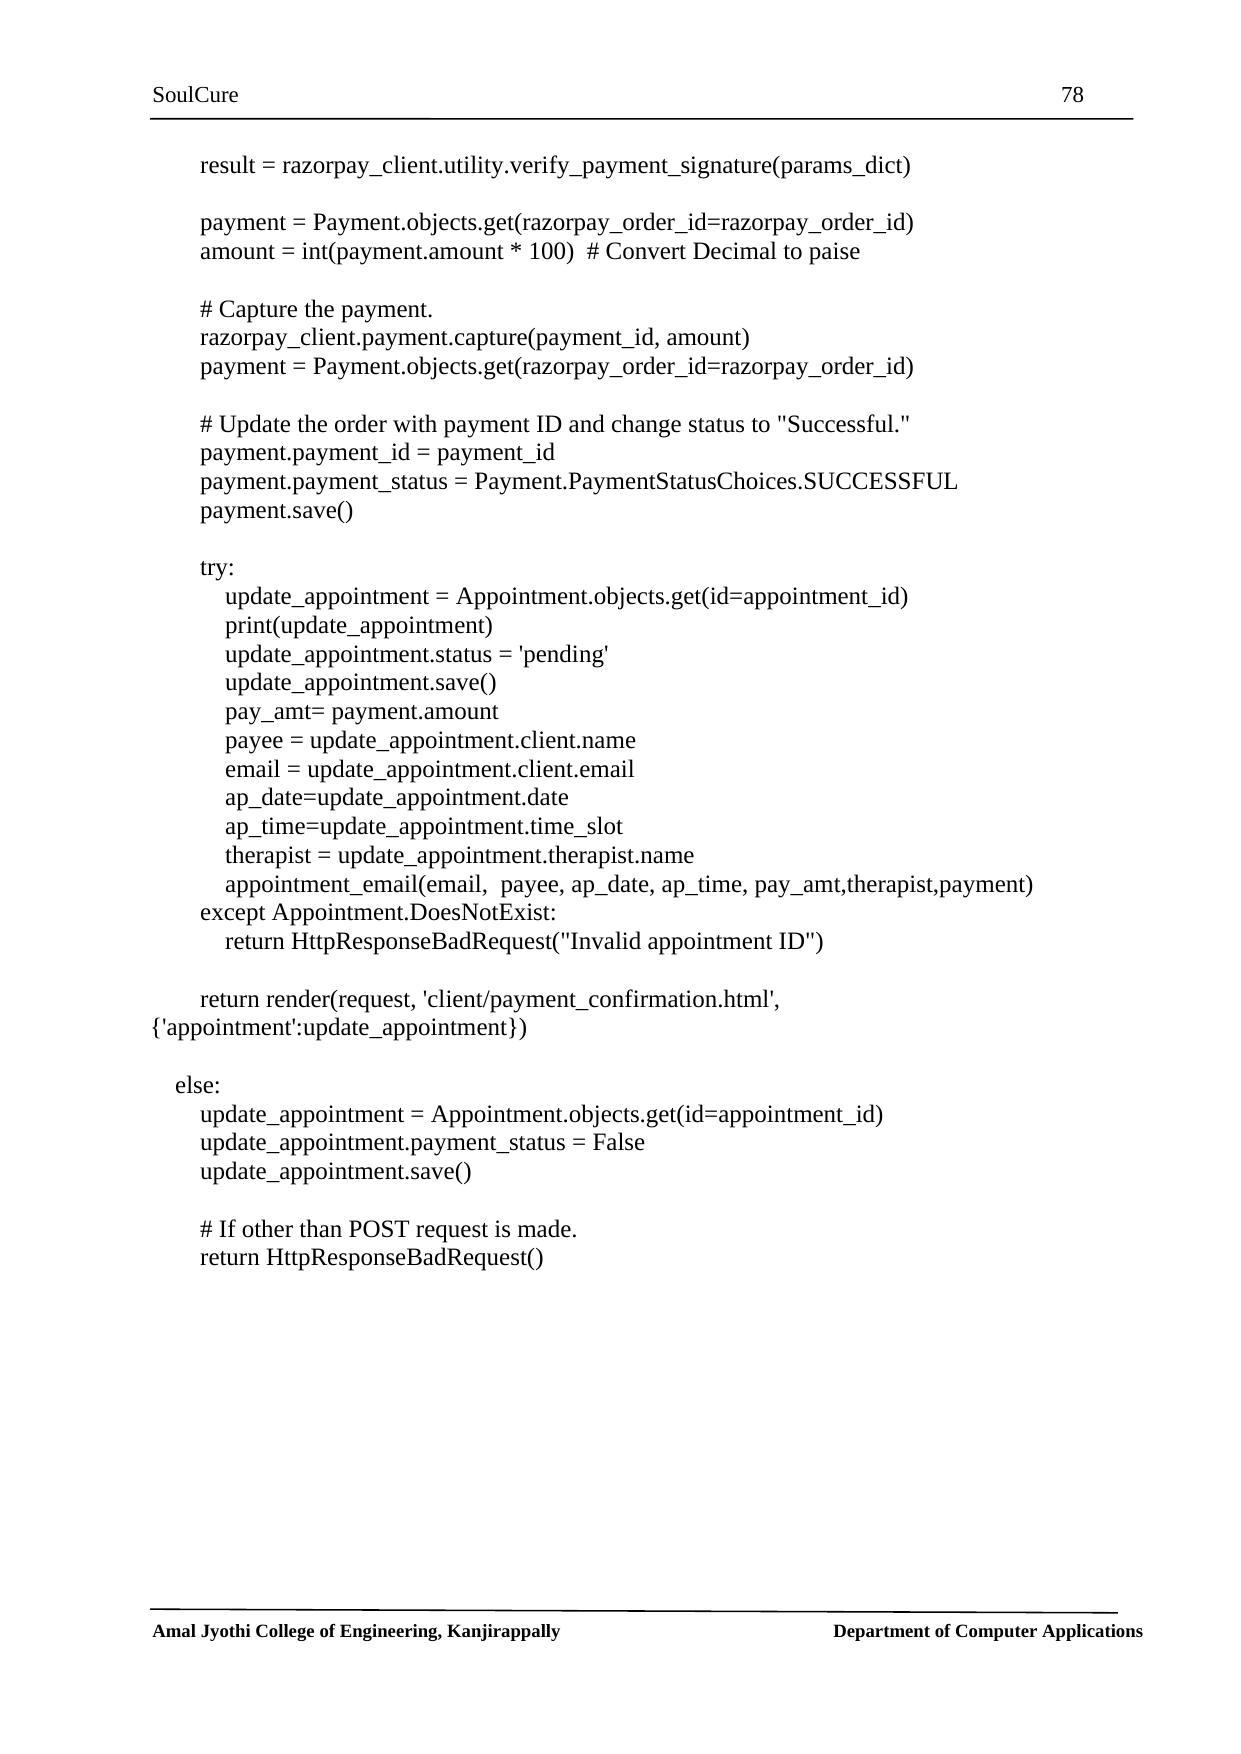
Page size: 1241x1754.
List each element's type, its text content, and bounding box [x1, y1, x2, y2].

text update_appointment.save() [150, 667, 1090, 696]
text payee = update_appointment.client.name [150, 725, 1090, 754]
text amount = int(payment.amount * 100) # Convert Decimal to paise [150, 236, 1090, 265]
text pay_amt= payment.amount [150, 696, 1090, 725]
text payment.save() [150, 495, 1090, 524]
text update_appointment.payment_status = False [150, 1127, 1090, 1156]
text payment = Payment.objects.get(razorpay_order_id=razorpay_order_id) [150, 351, 1090, 380]
text # Capture the payment. [150, 294, 1090, 322]
text update_appointment = Appointment.objects.get(id=appointment_id) [150, 581, 1090, 610]
text payment.payment_id = payment_id [150, 437, 1090, 466]
text ap_time=update_appointment.time_slot [150, 811, 1090, 840]
text try: [150, 552, 1090, 581]
text print(update_appointment) [150, 610, 1090, 639]
text therapist = update_appointment.therapist.name [150, 840, 1090, 869]
text else: [150, 1070, 1090, 1099]
text return HttpResponseBadRequest("Invalid appointment ID") [150, 926, 1090, 955]
text result = razorpay_client.utility.verify_payment_signature(params_dict) [150, 150, 1090, 179]
text update_appointment.save() [150, 1156, 1090, 1185]
text update_appointment = Appointment.objects.get(id=appointment_id) [150, 1099, 1090, 1127]
text except Appointment.DoesNotExist: [150, 897, 1090, 926]
text payment = Payment.objects.get(razorpay_order_id=razorpay_order_id) [150, 207, 1090, 236]
text # If other than POST request is made. [150, 1214, 1090, 1242]
text return HttpResponseBadRequest() [150, 1242, 1090, 1271]
text return render(request, 'client/payment_confirmation.html',{'appointment':update_appointment}) [150, 984, 1090, 1041]
text payment.payment_status = Payment.PaymentStatusChoices.SUCCESSFUL [150, 466, 1090, 495]
text email = update_appointment.client.email [150, 754, 1090, 782]
text razorpay_client.payment.capture(payment_id, amount) [150, 322, 1090, 351]
text appointment_email(email, payee, ap_date, ap_time, pay_amt,therapist,payment) [150, 869, 1090, 897]
text update_appointment.status = 'pending' [150, 639, 1090, 667]
text # Update the order with payment ID and change status to "Successful." [150, 409, 1090, 437]
text ap_date=update_appointment.date [150, 782, 1090, 811]
